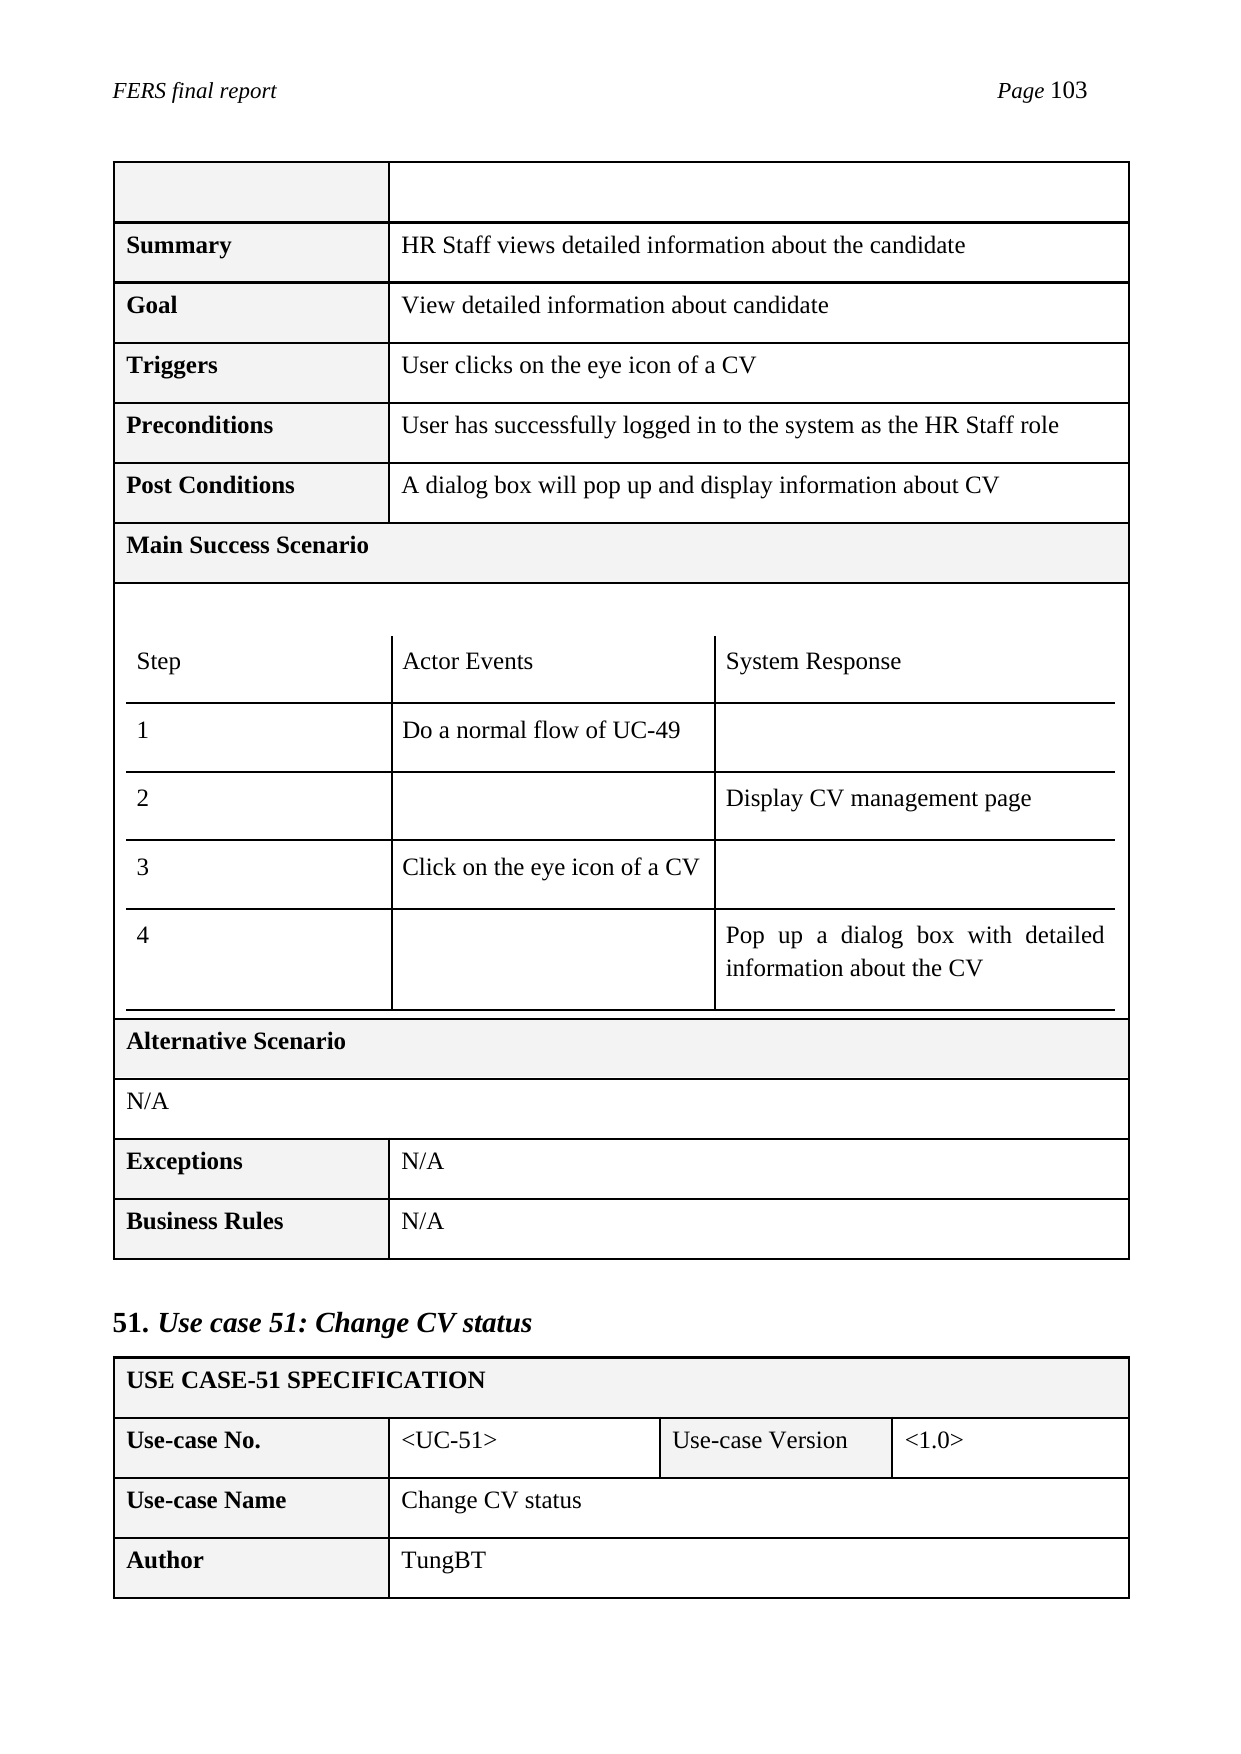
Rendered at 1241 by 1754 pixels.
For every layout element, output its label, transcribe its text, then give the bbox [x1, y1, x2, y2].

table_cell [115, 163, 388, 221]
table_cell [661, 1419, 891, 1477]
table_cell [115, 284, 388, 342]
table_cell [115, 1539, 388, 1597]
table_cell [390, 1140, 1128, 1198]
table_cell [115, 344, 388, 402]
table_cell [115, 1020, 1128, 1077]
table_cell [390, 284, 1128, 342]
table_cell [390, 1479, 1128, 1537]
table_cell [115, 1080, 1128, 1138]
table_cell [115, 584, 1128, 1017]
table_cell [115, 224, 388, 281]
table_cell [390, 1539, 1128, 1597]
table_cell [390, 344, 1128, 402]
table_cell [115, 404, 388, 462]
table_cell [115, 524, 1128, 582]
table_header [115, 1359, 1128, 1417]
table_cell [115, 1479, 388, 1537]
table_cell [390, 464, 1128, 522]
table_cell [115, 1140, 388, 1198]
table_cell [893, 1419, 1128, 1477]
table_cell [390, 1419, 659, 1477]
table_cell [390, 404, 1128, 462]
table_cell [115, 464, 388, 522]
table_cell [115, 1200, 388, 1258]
subtitle Use case 51: Change CV status [112, 1305, 1128, 1339]
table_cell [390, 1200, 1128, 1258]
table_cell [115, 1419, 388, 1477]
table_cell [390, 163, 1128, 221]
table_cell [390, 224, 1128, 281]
